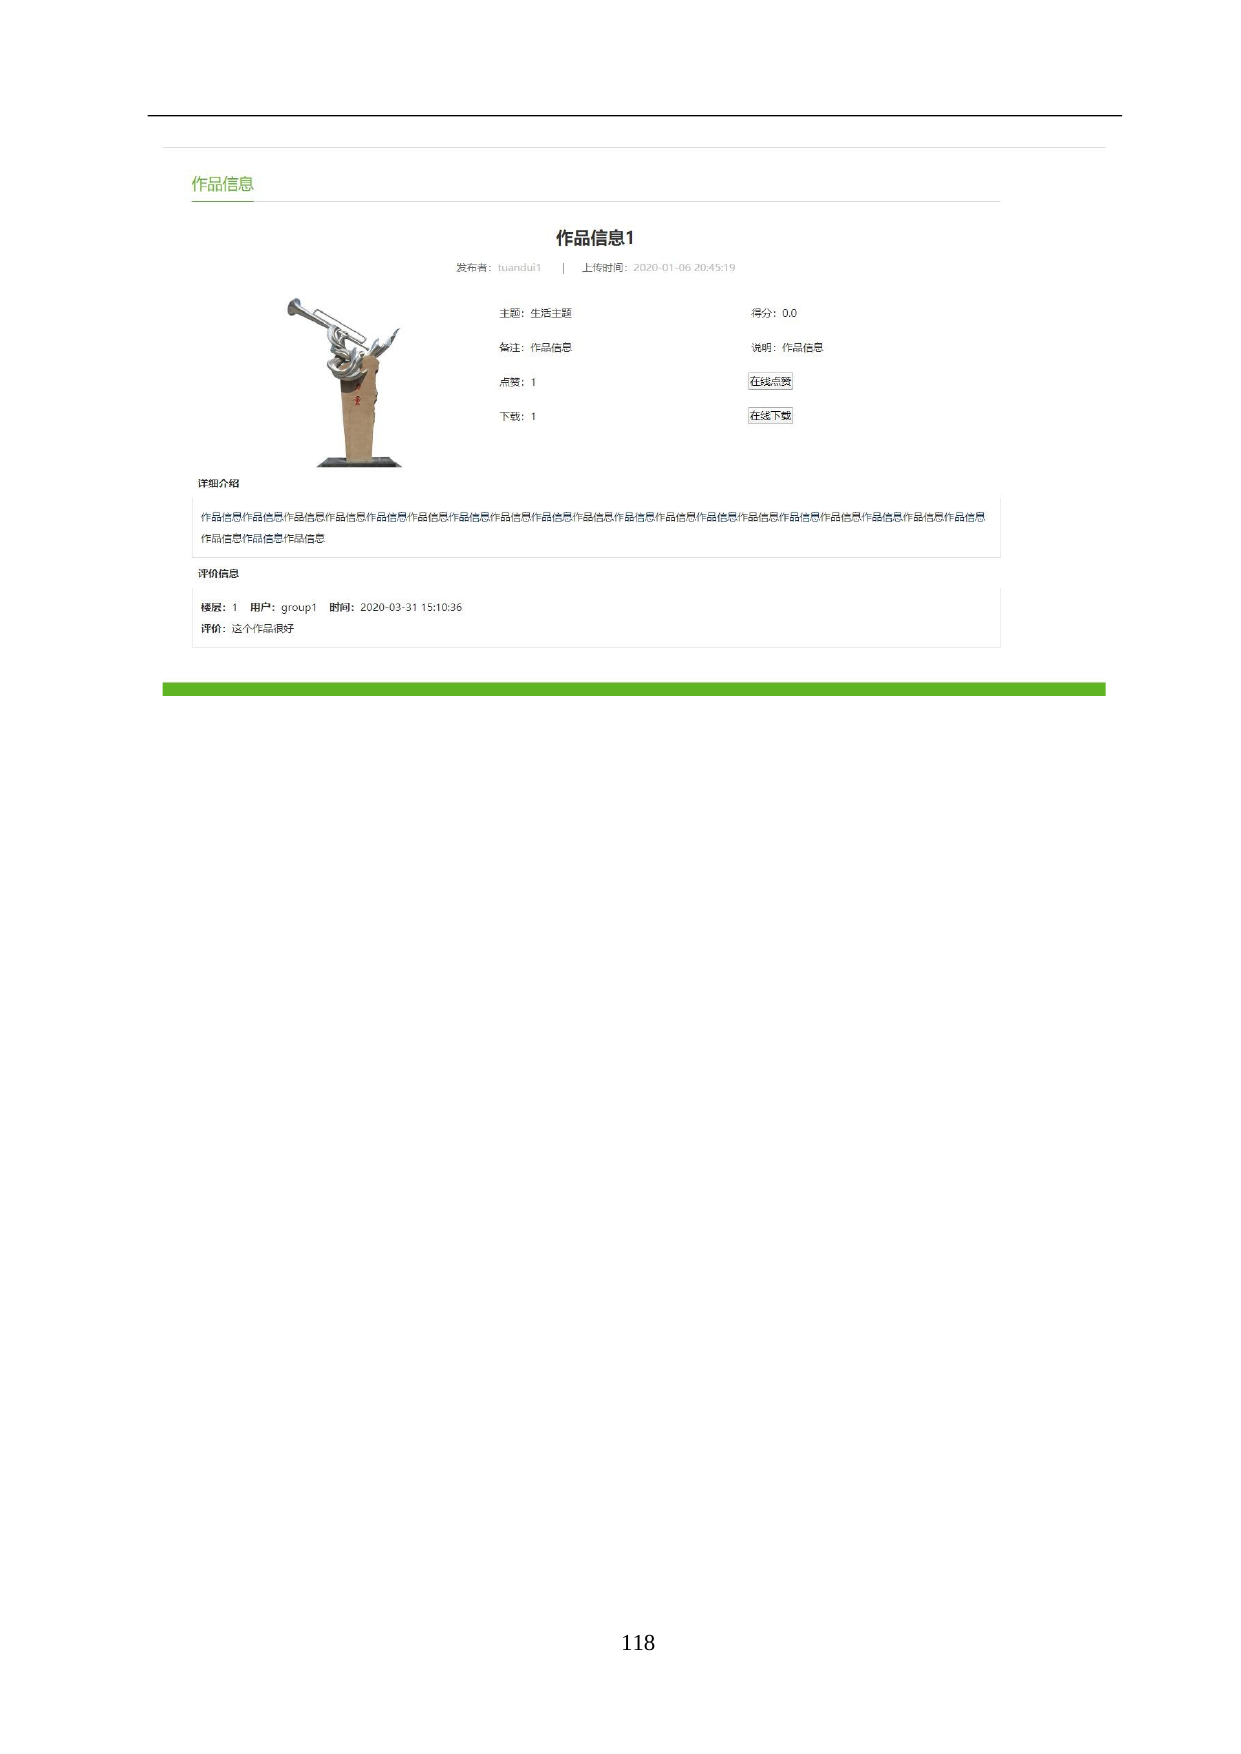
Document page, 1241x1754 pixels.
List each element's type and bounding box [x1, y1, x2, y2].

picture [162, 147, 1106, 696]
